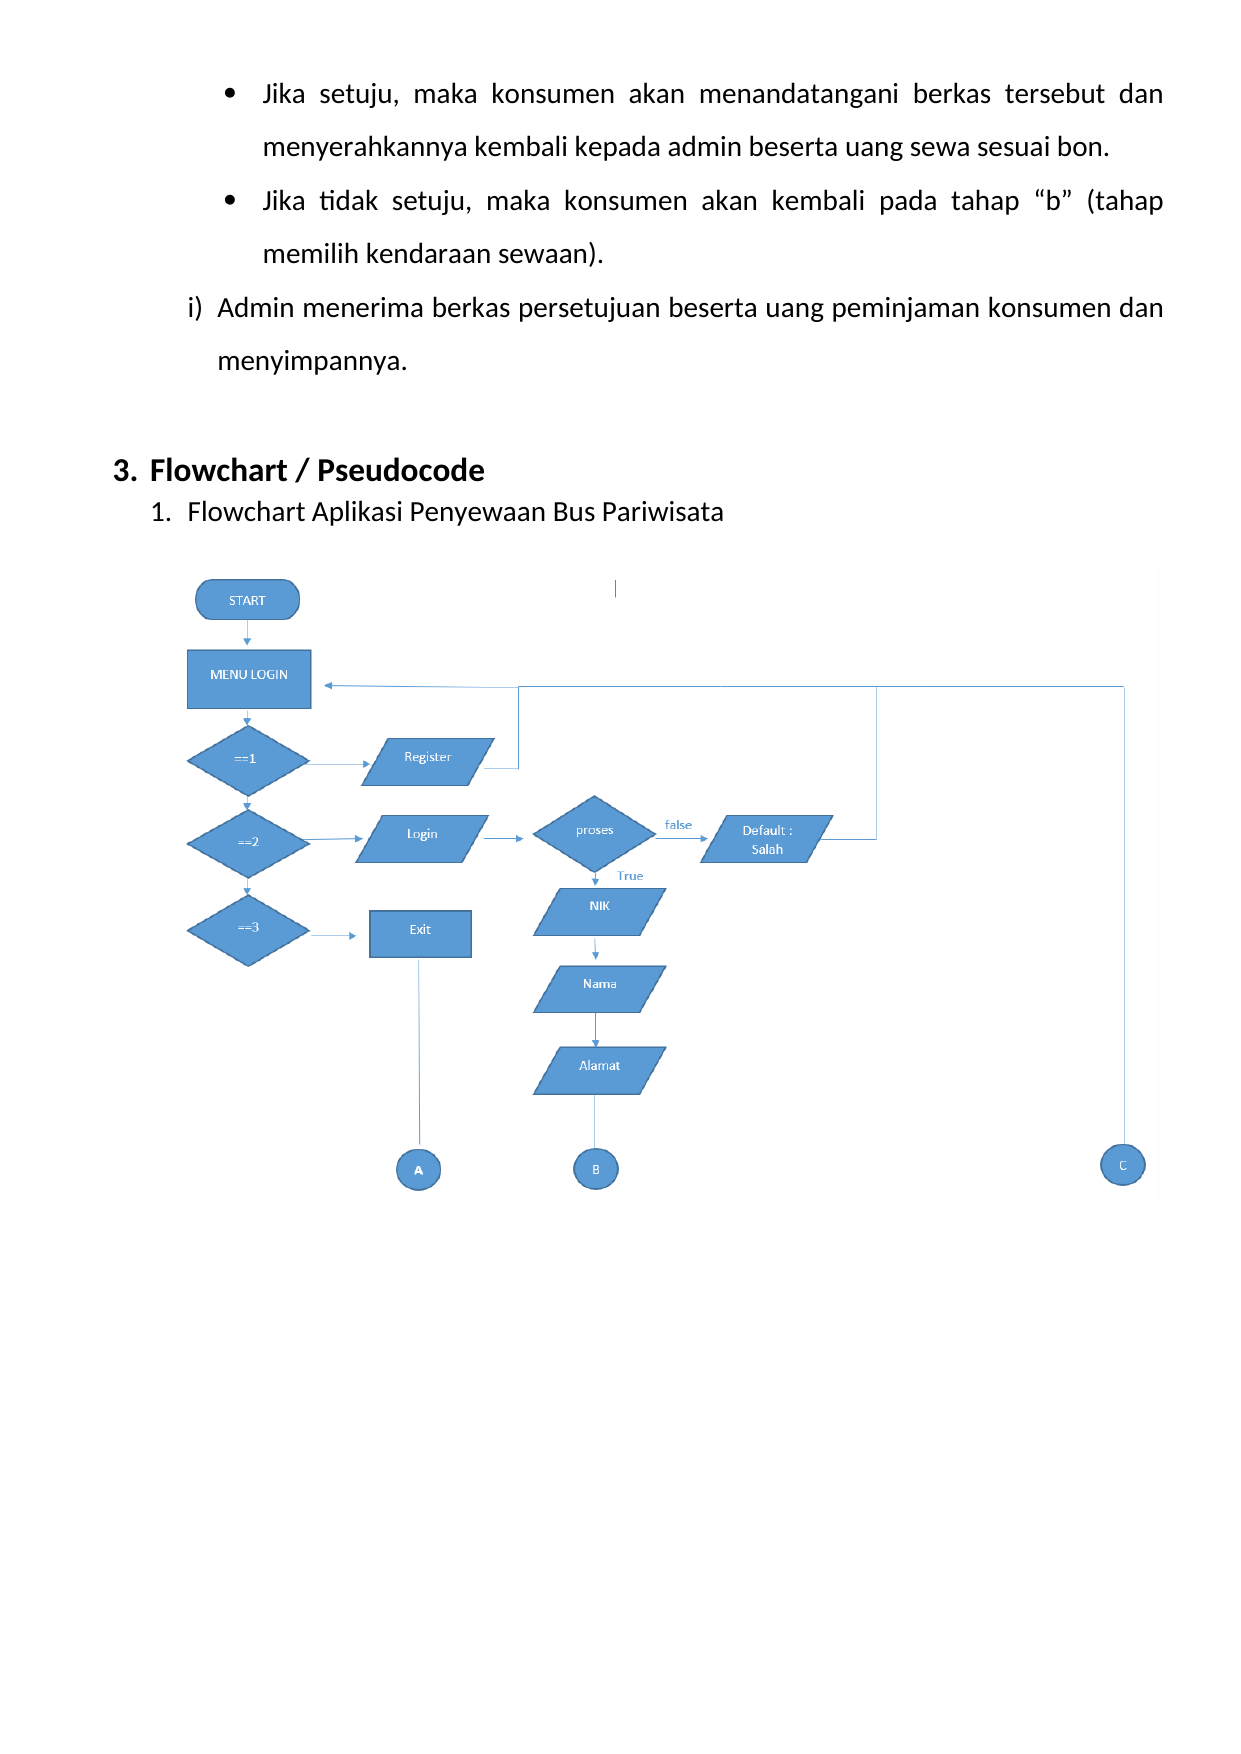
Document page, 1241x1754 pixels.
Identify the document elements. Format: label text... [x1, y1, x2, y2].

picture [75, 570, 1159, 1198]
list Jika setuju, maka konsumen akan menandatangani berkas tersebut dan menyerahkannya kembali kepada admin beserta uang sewa sesuai bon. [225, 75, 1165, 164]
list Flowchart / Pseudocode [112, 449, 1165, 490]
list Jika tidak setuju, maka konsumen akan kembali pada tahap “b” (tahap memilih kendaraan sewaan). [225, 182, 1165, 271]
list Flowchart Aplikasi Penyewaan Bus Pariwisata [150, 493, 1165, 529]
list Admin menerima berkas persetujuan beserta uang peminjaman konsumen dan menyimpannya. [187, 289, 1165, 378]
